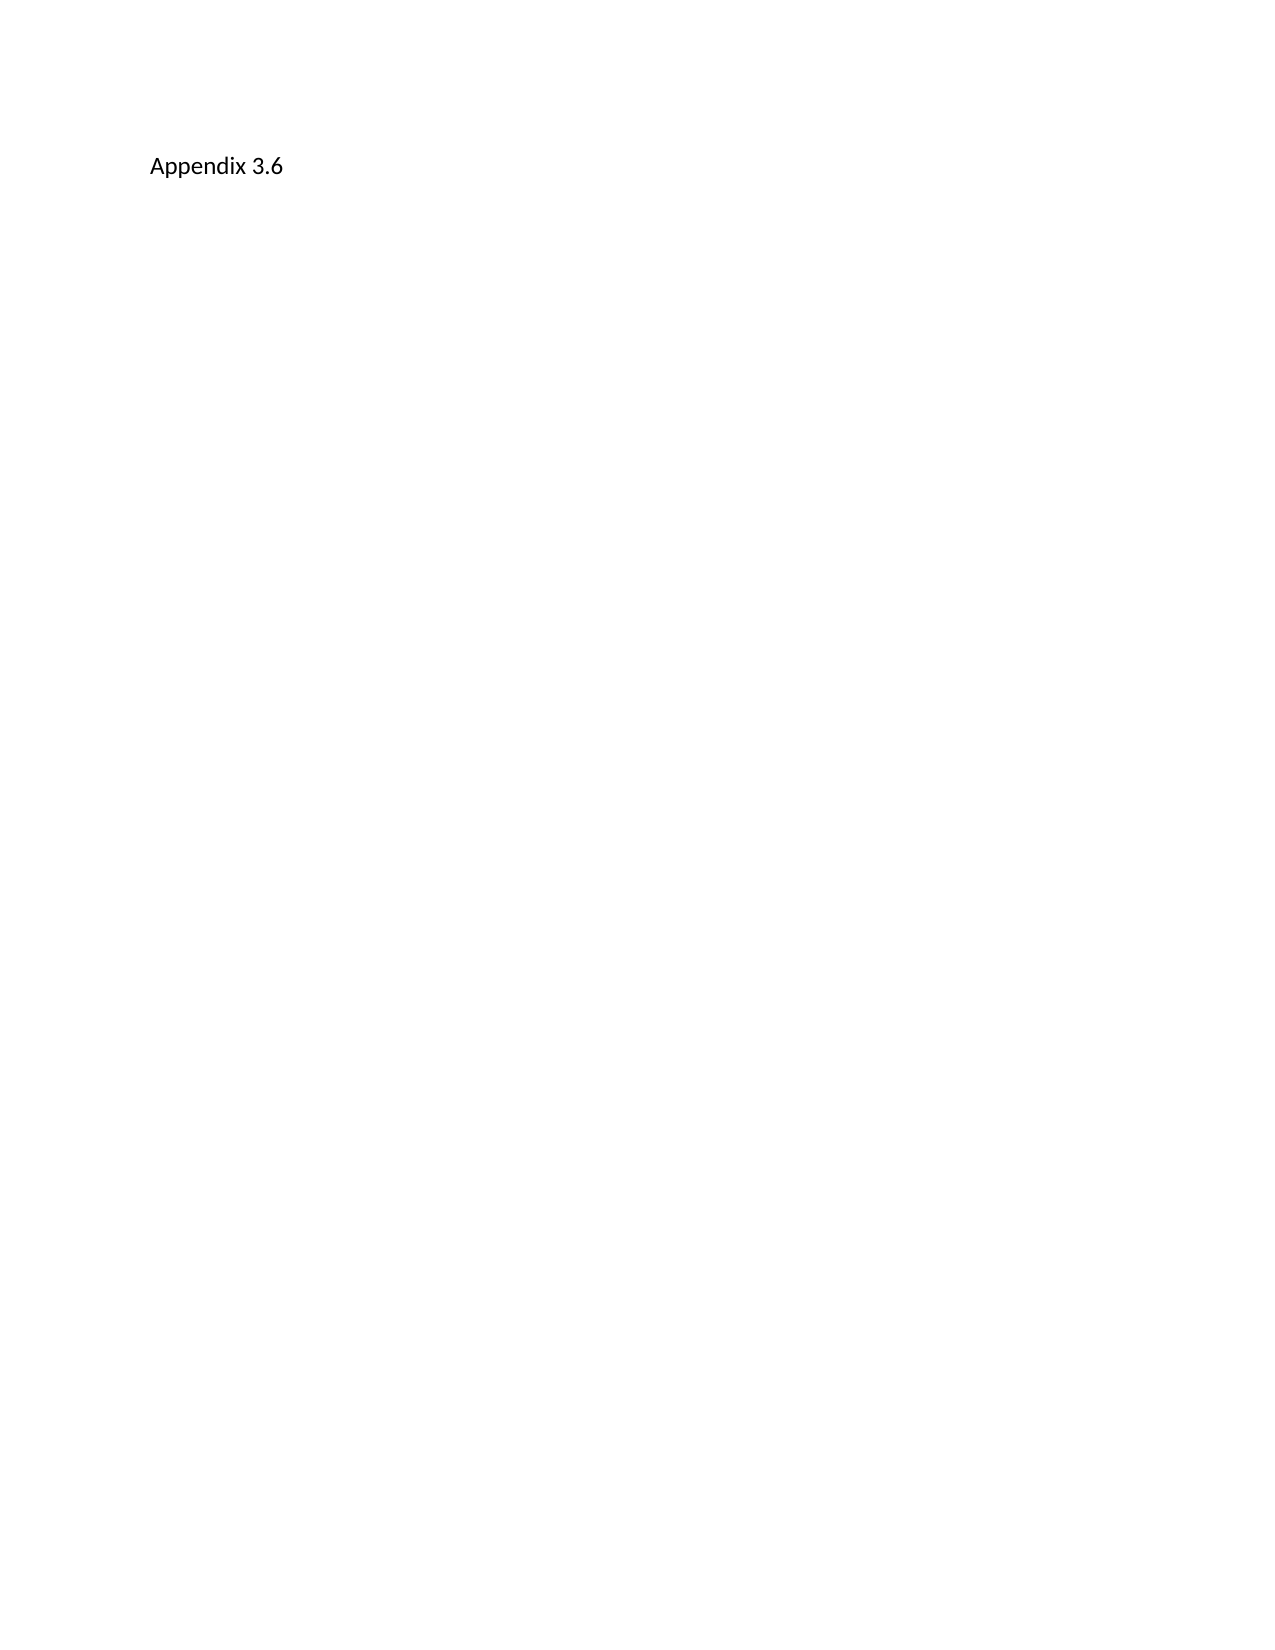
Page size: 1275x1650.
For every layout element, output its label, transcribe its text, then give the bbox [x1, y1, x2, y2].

text Appendix 3.6 [150, 150, 1125, 181]
